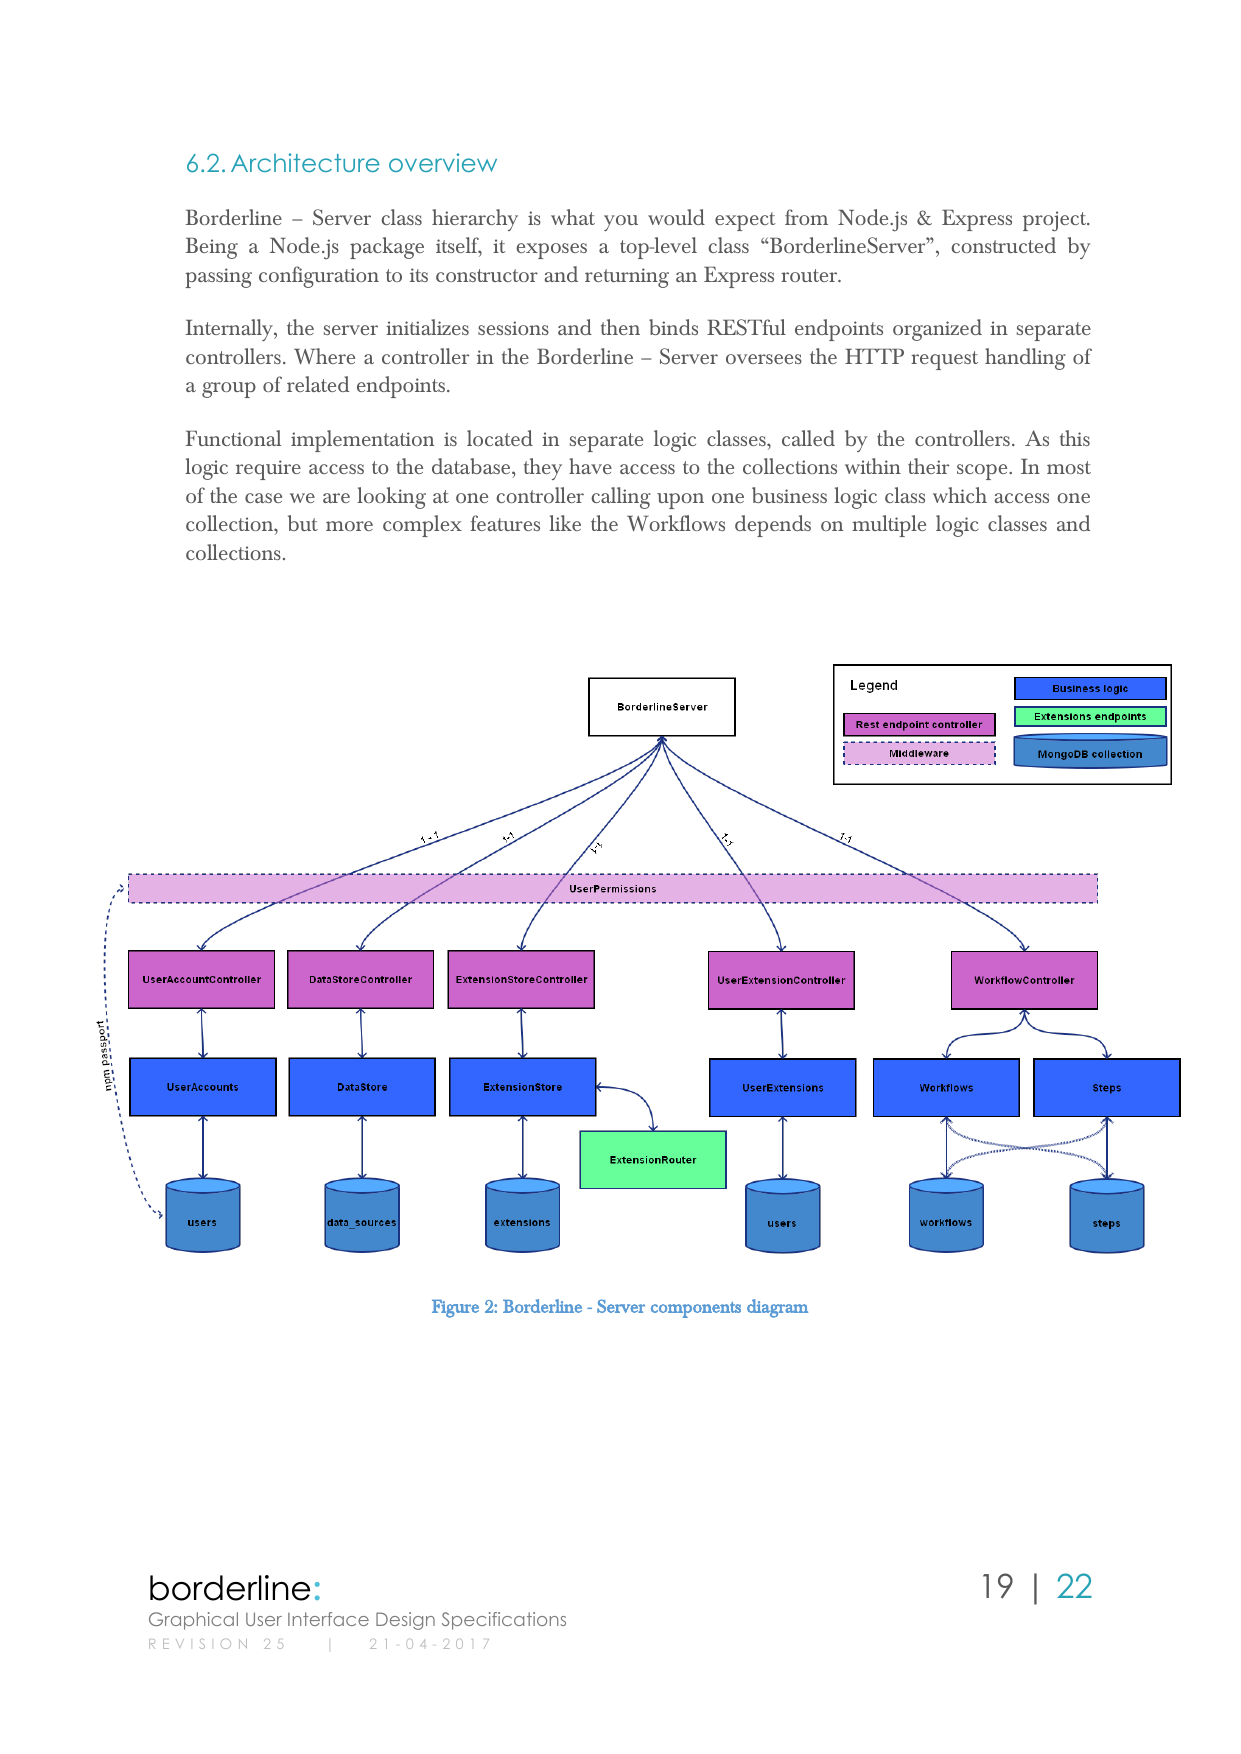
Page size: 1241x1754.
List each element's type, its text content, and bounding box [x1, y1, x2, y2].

text Borderline – Server class hierarchy is what you would expect from Node.js & Express project. Being a Node.js package itself, it exposes a top-level class “BorderlineServer”, constructed by passing configuration to its constructor and returning an Express router. [185, 203, 1093, 289]
subtitle Architecture overview [185, 148, 1093, 178]
text Internally, the server initializes sessions and then binds RESTful endpoints organized in separate controllers. Where a controller in the Borderline – Server oversees the HTTP request handling of a group of related endpoints. [185, 314, 1093, 399]
picture [56, 655, 1184, 1284]
text Functional implementation is located in separate logic classes, called by the controllers. As this logic require access to the database, they have access to the collections within their scope. In most of the case we are looking at one controller calling upon one business logic class which access one collection, but more complex features like the Workflows depends on multiple logic classes and collections. [185, 424, 1093, 566]
